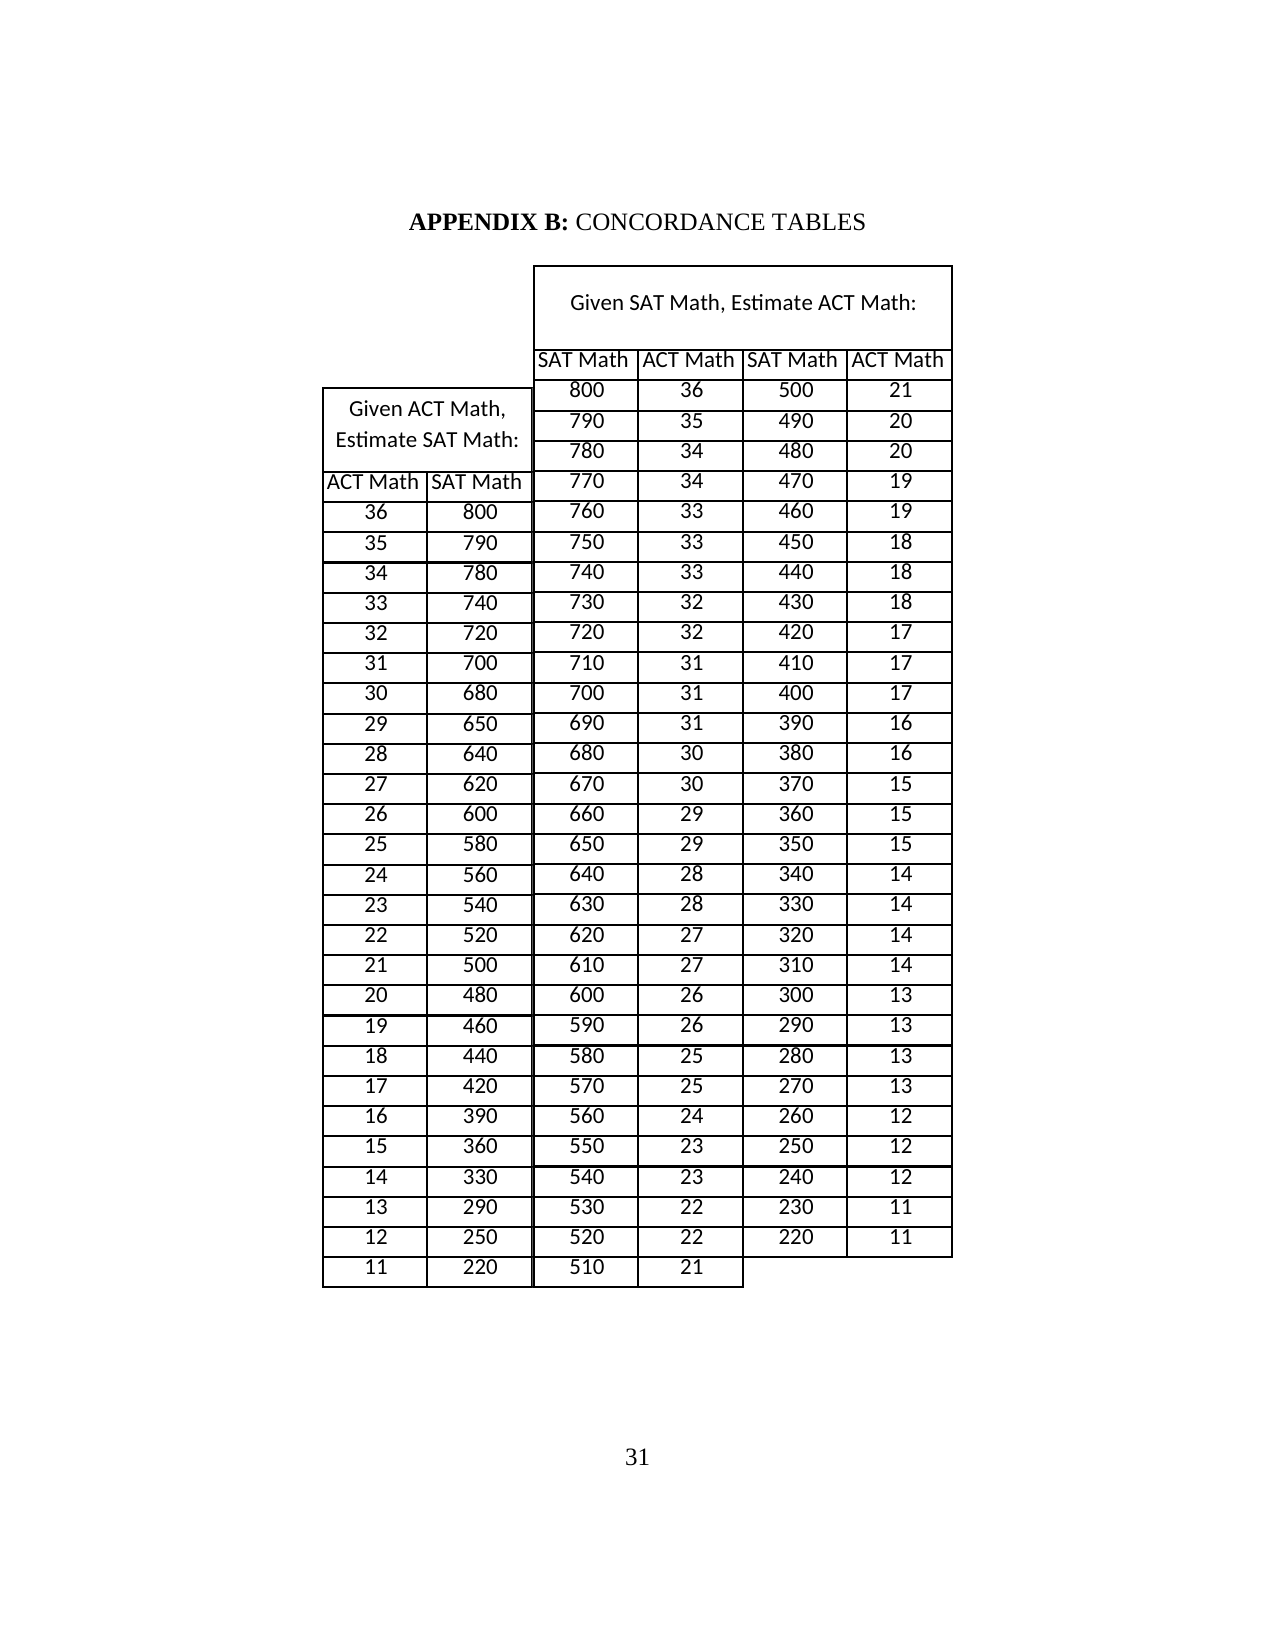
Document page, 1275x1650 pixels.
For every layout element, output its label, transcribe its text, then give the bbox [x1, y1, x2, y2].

text APPENDIX B: CONCORDANCE TABLES [150, 207, 1125, 236]
